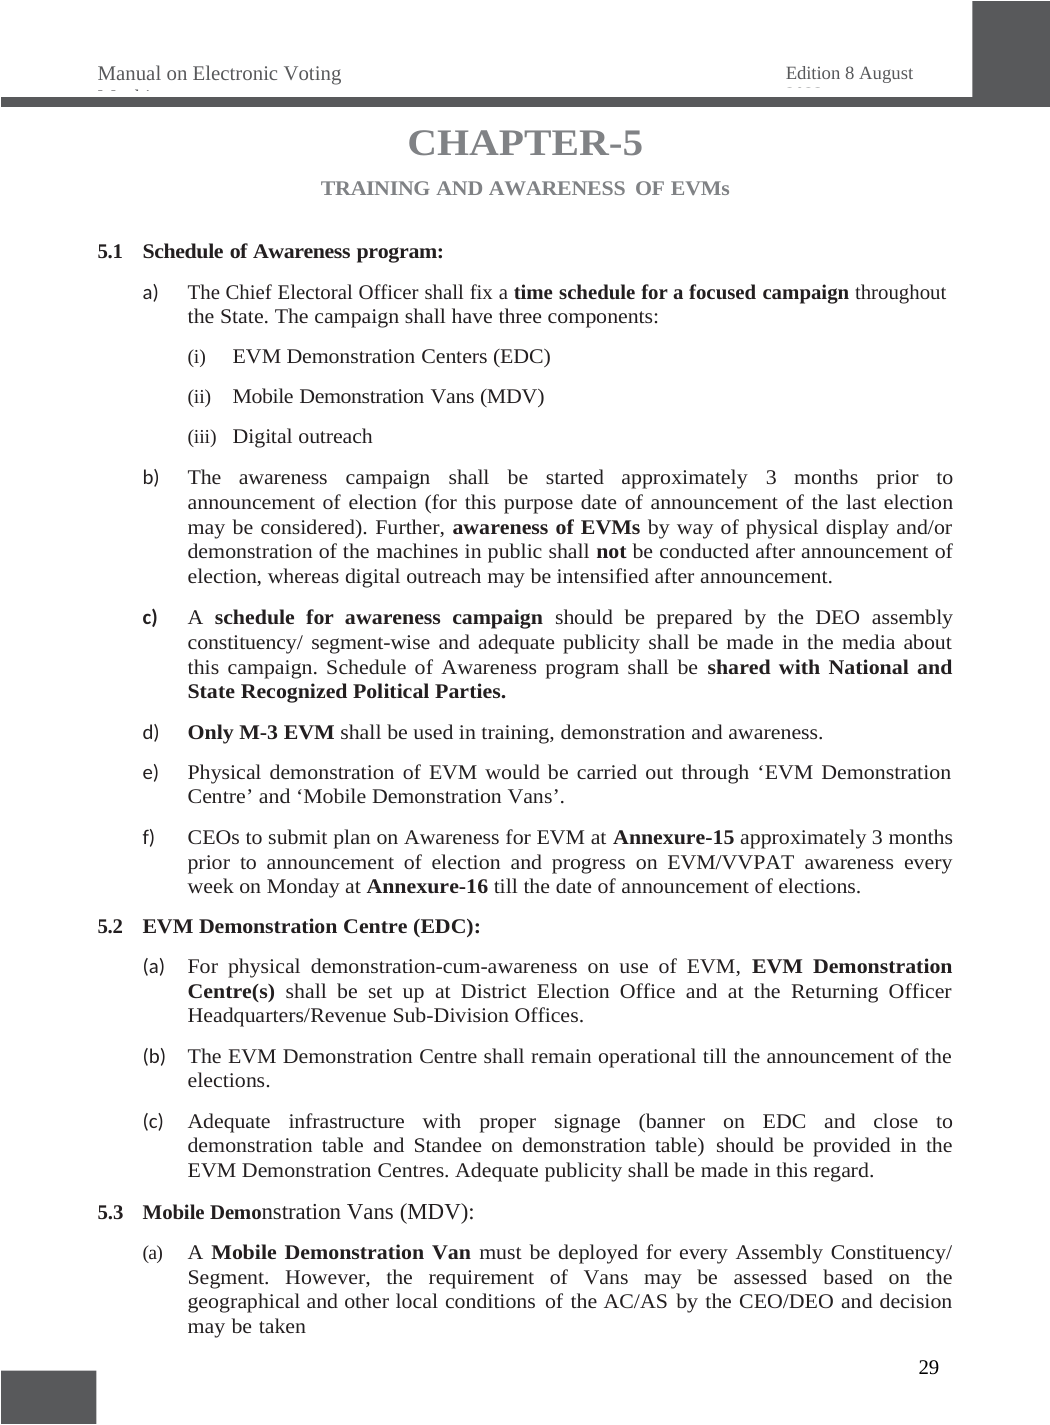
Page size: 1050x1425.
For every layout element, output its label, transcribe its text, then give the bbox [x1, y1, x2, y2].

text TRAINING AND AWARENESS OF EVMs [101, 176, 949, 200]
list CEOs to submit plan on Awareness for EVM at Annexure-15 approximately 3 months prior to announcement of election and progress on EVM/VVPAT awareness every week on Monday at Annexure-16 till the date of announcement of elections. [142, 824, 953, 898]
list Only M-3 EVM shall be used in training, demonstration and awareness. [142, 719, 996, 744]
list Physical demonstration of EVM would be carried out through ‘EVM Demonstration Centre’ and ‘Mobile Demonstration Vans’. [142, 759, 953, 808]
list Mobile Demonstration Vans (MDV) [187, 384, 996, 408]
list EVM Demonstration Centers (EDC) [187, 344, 996, 368]
list A Mobile Demonstration Van must be deployed for every Assembly Constituency/ Segment. However, the requirement of Vans may be assessed based on the geographical and other local conditions of the AC/AS by the CEO/DEO and decision may be taken [142, 1240, 953, 1338]
list For physical demonstration-cum-awareness on use of EVM, EVM Demonstration Centre(s) shall be set up at District Election Office and at the Returning Officer Headquarters/Revenue Sub-Division Offices. [142, 953, 953, 1027]
subtitle EVM Demonstration Centre (EDC): [97, 914, 996, 938]
text the State. The campaign shall have three components: [187, 304, 996, 328]
list The awareness campaign shall be started approximately 3 months prior to announcement of election (for this purpose date of announcement of the last election may be considered). Further, awareness of EVMs by way of physical display and/or demonstration of the machines in public shall not be conducted after announcement of election, whereas digital outreach may be intensified after announcement. [142, 464, 953, 588]
subtitle CHAPTER-5 [101, 121, 948, 164]
list Digital outreach [187, 424, 996, 448]
list Adequate infrastructure with proper signage (banner on EDC and close to demonstration table and Standee on demonstration table) should be provided in the EVM Demonstration Centres. Adequate publicity shall be made in this regard. [142, 1108, 953, 1182]
list A schedule for awareness campaign should be prepared by the DEO assembly constituency/ segment-wise and adequate publicity shall be made in the media about this campaign. Schedule of Awareness program shall be shared with National and State Recognized Political Parties. [142, 604, 953, 703]
list Mobile Demonstration Vans (MDV): [97, 1198, 996, 1224]
list The EVM Demonstration Centre shall remain operational till the announcement of the elections. [142, 1043, 953, 1092]
list The Chief Electoral Officer shall fix a time schedule for a focused campaign throughout [142, 279, 996, 304]
list Schedule of Awareness program: [97, 239, 996, 263]
